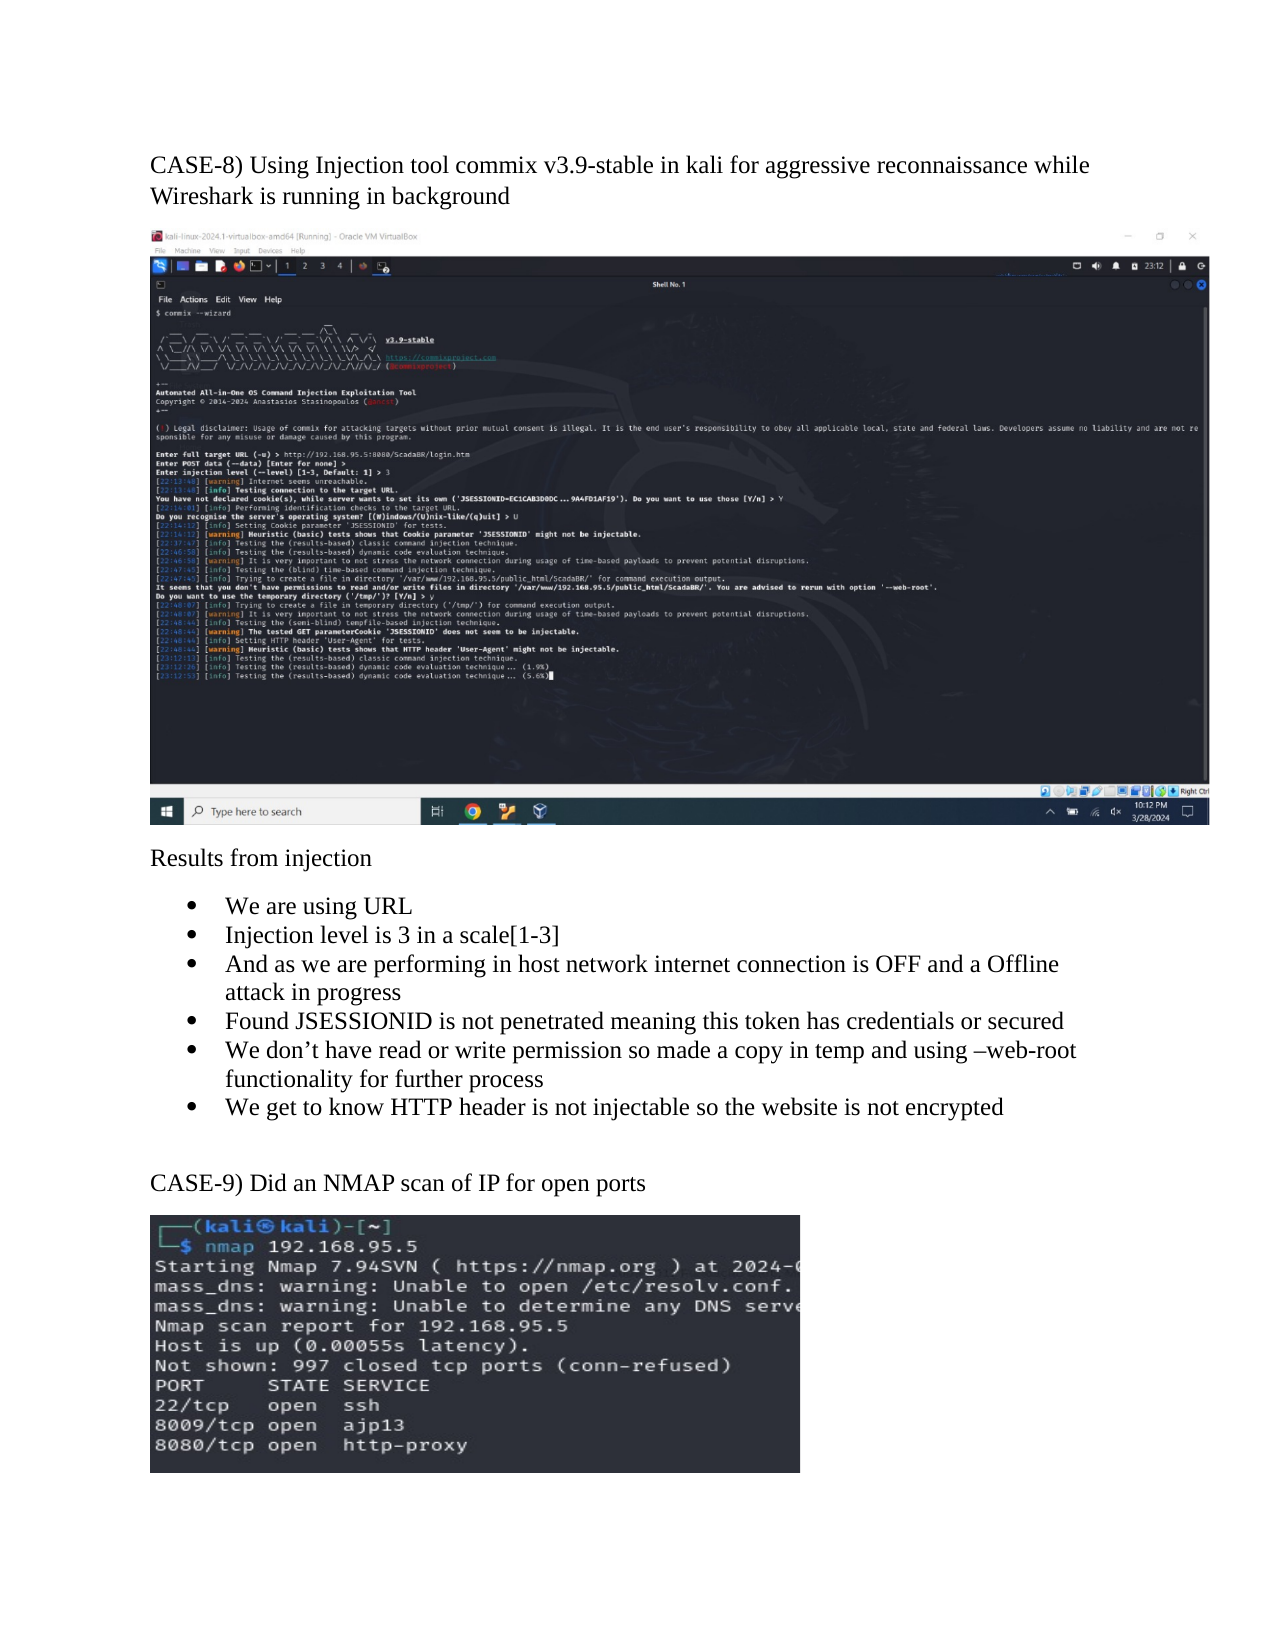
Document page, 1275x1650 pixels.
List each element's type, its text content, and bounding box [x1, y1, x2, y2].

list Found JSESSIONID is not penetrated meaning this token has credentials or secured [187, 1006, 1125, 1035]
list Injection level is 3 in a scale[1-3] [187, 920, 1125, 949]
list And as we are performing in host network internet connection is OFF and a Offline attack in progress [187, 949, 1125, 1006]
list We are using URL [187, 891, 1125, 920]
picture [150, 1215, 800, 1473]
text Results from injection [150, 843, 1125, 872]
text CASE-9) Did an NMAP scan of IP for open ports [150, 1168, 1125, 1197]
text CASE-8) Using Injection tool commix v3.9-stable in kali for aggressive reconnaissance while Wireshark is running in background [150, 150, 1125, 210]
picture [150, 228, 1210, 825]
list We get to know HTTP header is not injectable so the website is not encrypted [187, 1092, 1125, 1121]
list We don’t have read or write permission so made a copy in temp and using –web-root functionality for further process [187, 1035, 1125, 1092]
